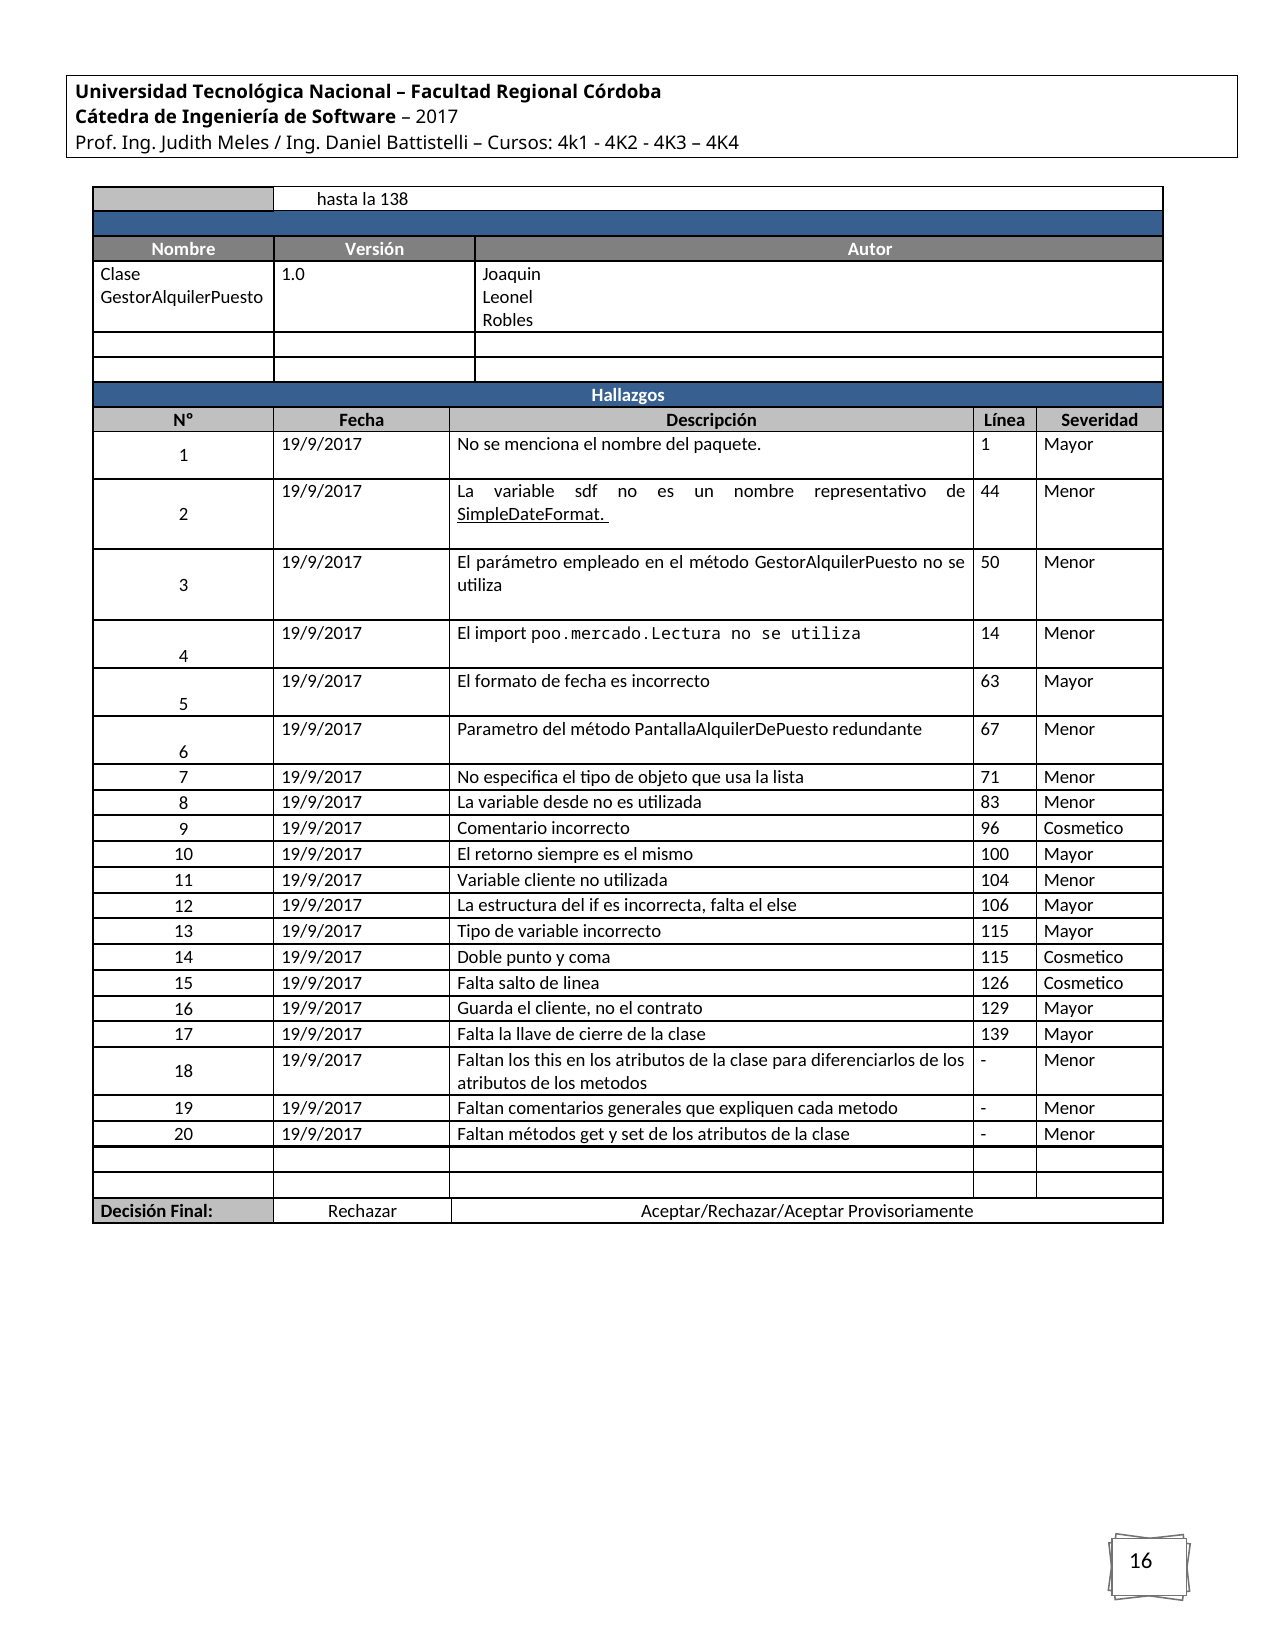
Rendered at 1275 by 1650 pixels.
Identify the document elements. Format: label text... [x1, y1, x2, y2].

table_cell - [974, 1048, 1036, 1094]
table_cell No se menciona el nombre del paquete. [450, 432, 973, 477]
table_cell Línea [974, 408, 1036, 431]
table_cell 19/9/2017 [274, 621, 449, 667]
table_cell Rechazar [274, 1199, 451, 1222]
table_cell Cosmetico [1037, 971, 1162, 994]
table_cell El parámetro empleado en el método GestorAlquilerPuesto no se utiliza [450, 550, 973, 619]
table_cell 50 [974, 550, 1036, 619]
table_cell 1.0 [275, 262, 474, 331]
table_cell Menor [1037, 621, 1162, 667]
table_cell Cosmetico [1037, 945, 1162, 969]
table_cell Menor [1037, 550, 1162, 619]
table_cell [974, 1173, 1036, 1197]
table_cell 19/9/2017 [274, 894, 449, 917]
table_cell Hallazgos [94, 383, 1162, 406]
table_cell 5 [94, 669, 273, 715]
table_cell 139 [974, 1022, 1036, 1046]
table_cell 83 [974, 791, 1036, 814]
table_cell Versión [275, 237, 474, 260]
table_cell 17 [94, 1022, 273, 1046]
table_cell 100 [974, 842, 1036, 866]
table_cell [94, 333, 273, 356]
table_cell Severidad [1037, 408, 1162, 431]
table_cell 12 [94, 894, 273, 917]
table_cell 8 [94, 791, 273, 814]
table_cell 19/9/2017 [274, 971, 449, 994]
table_cell 19/9/2017 [274, 1048, 449, 1094]
table_cell Menor [1037, 791, 1162, 814]
table_cell 67 [974, 717, 1036, 763]
table_cell 19/9/2017 [274, 791, 449, 814]
table_cell Mayor [1037, 997, 1162, 1020]
table_cell 44 [974, 480, 1036, 548]
table_cell [577, 262, 1162, 331]
table_cell 19/9/2017 [274, 868, 449, 892]
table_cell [274, 187, 451, 210]
table_cell No especifica el tipo de objeto que usa la lista [450, 765, 973, 789]
table_cell [476, 237, 577, 260]
table_cell 129 [974, 997, 1036, 1020]
table_cell Mayor [1037, 669, 1162, 715]
table_cell - [974, 1122, 1036, 1145]
table_cell Falta salto de linea [450, 971, 973, 994]
table_cell La variable desde no es utilizada [450, 791, 973, 814]
table_cell 19/9/2017 [274, 997, 449, 1020]
table_cell [577, 333, 1162, 356]
table_cell Menor [1037, 1048, 1162, 1094]
table_cell - [974, 1096, 1036, 1119]
table_cell 19/9/2017 [274, 480, 449, 548]
table_cell Menor [1037, 765, 1162, 789]
table_cell Mayor [1037, 894, 1162, 917]
table_cell 4 [94, 621, 273, 667]
table_cell Menor [1037, 480, 1162, 548]
table_cell 19/9/2017 [274, 945, 449, 969]
table_cell 19/9/2017 [274, 432, 449, 477]
table_cell [974, 1148, 1036, 1171]
table_cell 19/9/2017 [274, 1122, 449, 1145]
table_cell 115 [974, 919, 1036, 943]
table_cell Mayor [1037, 432, 1162, 477]
table_cell Doble punto y coma [450, 945, 973, 969]
table_cell [451, 187, 1162, 210]
table_cell 19/9/2017 [274, 1096, 449, 1119]
table_cell Decisión Final: [94, 1199, 273, 1222]
table_cell 19 [94, 1096, 273, 1119]
table_cell Guarda el cliente, no el contrato [450, 997, 973, 1020]
table_cell Faltan métodos get y set de los atributos de la clase [450, 1122, 973, 1145]
table_cell Faltan los this en los atributos de la clase para diferenciarlos de los atributos de los metodos [450, 1048, 973, 1094]
table_cell 104 [974, 868, 1036, 892]
table_cell 19/9/2017 [274, 842, 449, 866]
table_cell 126 [974, 971, 1036, 994]
table_cell 19/9/2017 [274, 919, 449, 943]
table_cell 20 [94, 1122, 273, 1145]
table_cell 1 [94, 432, 273, 477]
table_cell 14 [974, 621, 1036, 667]
table_cell 1 [974, 432, 1036, 477]
table_cell 19/9/2017 [274, 816, 449, 840]
table_cell Cosmetico [1037, 816, 1162, 840]
table_cell Aceptar/Rechazar/Aceptar Provisoriamente [452, 1199, 1162, 1222]
table_cell [1037, 1173, 1162, 1197]
table_cell Nombre [94, 237, 273, 260]
table_cell 115 [974, 945, 1036, 969]
table_cell [275, 333, 474, 356]
table_cell [94, 211, 1162, 235]
table_cell Menor [1037, 1096, 1162, 1119]
table_cell 13 [94, 919, 273, 943]
table_cell Autor [577, 237, 1162, 260]
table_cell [94, 188, 273, 210]
table_cell La estructura del if es incorrecta, falta el else [450, 894, 973, 917]
table_cell [274, 1173, 449, 1197]
table_cell 10 [94, 842, 273, 866]
table_cell Mayor [1037, 1022, 1162, 1046]
table_cell 96 [974, 816, 1036, 840]
table_cell 19/9/2017 [274, 550, 449, 619]
table_cell Clase GestorAlquilerPuesto [94, 262, 273, 331]
table_cell 6 [94, 717, 273, 763]
table_cell 106 [974, 894, 1036, 917]
table_cell Tipo de variable incorrecto [450, 919, 973, 943]
table_cell 19/9/2017 [274, 717, 449, 763]
table_cell [1037, 1148, 1162, 1171]
table_cell 16 [94, 997, 273, 1020]
table_cell 2 [94, 480, 273, 548]
table_cell [450, 1173, 973, 1197]
table_cell [274, 1148, 449, 1171]
table_cell [577, 358, 1162, 381]
table_cell 11 [94, 868, 273, 892]
table_cell 18 [94, 1048, 273, 1094]
table_cell [275, 358, 474, 381]
table_cell [476, 358, 577, 381]
table_cell La variable sdf no es un nombre representativo de SimpleDateFormat. [450, 480, 973, 548]
table_cell El import poo.mercado.Lectura no se utiliza [450, 621, 973, 667]
table_cell El retorno siempre es el mismo [450, 842, 973, 866]
table_cell Comentario incorrecto [450, 816, 973, 840]
table_cell Faltan comentarios generales que expliquen cada metodo [450, 1096, 973, 1119]
table_cell [94, 1173, 273, 1197]
table_cell [450, 1148, 973, 1171]
table_cell 9 [94, 816, 273, 840]
table_cell [94, 1148, 273, 1171]
table_cell Menor [1037, 1122, 1162, 1145]
table_cell 15 [94, 971, 273, 994]
table_cell 19/9/2017 [274, 1022, 449, 1046]
table_cell [94, 358, 273, 381]
table_cell Parametro del método PantallaAlquilerDePuesto redundante [450, 717, 973, 763]
table_cell [476, 333, 577, 356]
table_cell 7 [94, 765, 273, 789]
table_cell Variable cliente no utilizada [450, 868, 973, 892]
table_cell Descripción [450, 408, 973, 431]
table_cell 71 [974, 765, 1036, 789]
table_cell Mayor [1037, 842, 1162, 866]
table_cell 19/9/2017 [274, 669, 449, 715]
table_cell Falta la llave de cierre de la clase [450, 1022, 973, 1046]
table_cell Menor [1037, 717, 1162, 763]
table_cell Nº [94, 408, 273, 431]
table_cell 63 [974, 669, 1036, 715]
table_cell 14 [94, 945, 273, 969]
table_cell Joaquin Leonel Robles [476, 262, 577, 331]
table_cell Mayor [1037, 919, 1162, 943]
table_cell El formato de fecha es incorrecto [450, 669, 973, 715]
table_cell 19/9/2017 [274, 765, 449, 789]
table_cell 3 [94, 550, 273, 619]
table_cell Menor [1037, 868, 1162, 892]
table_cell Fecha [274, 408, 449, 431]
